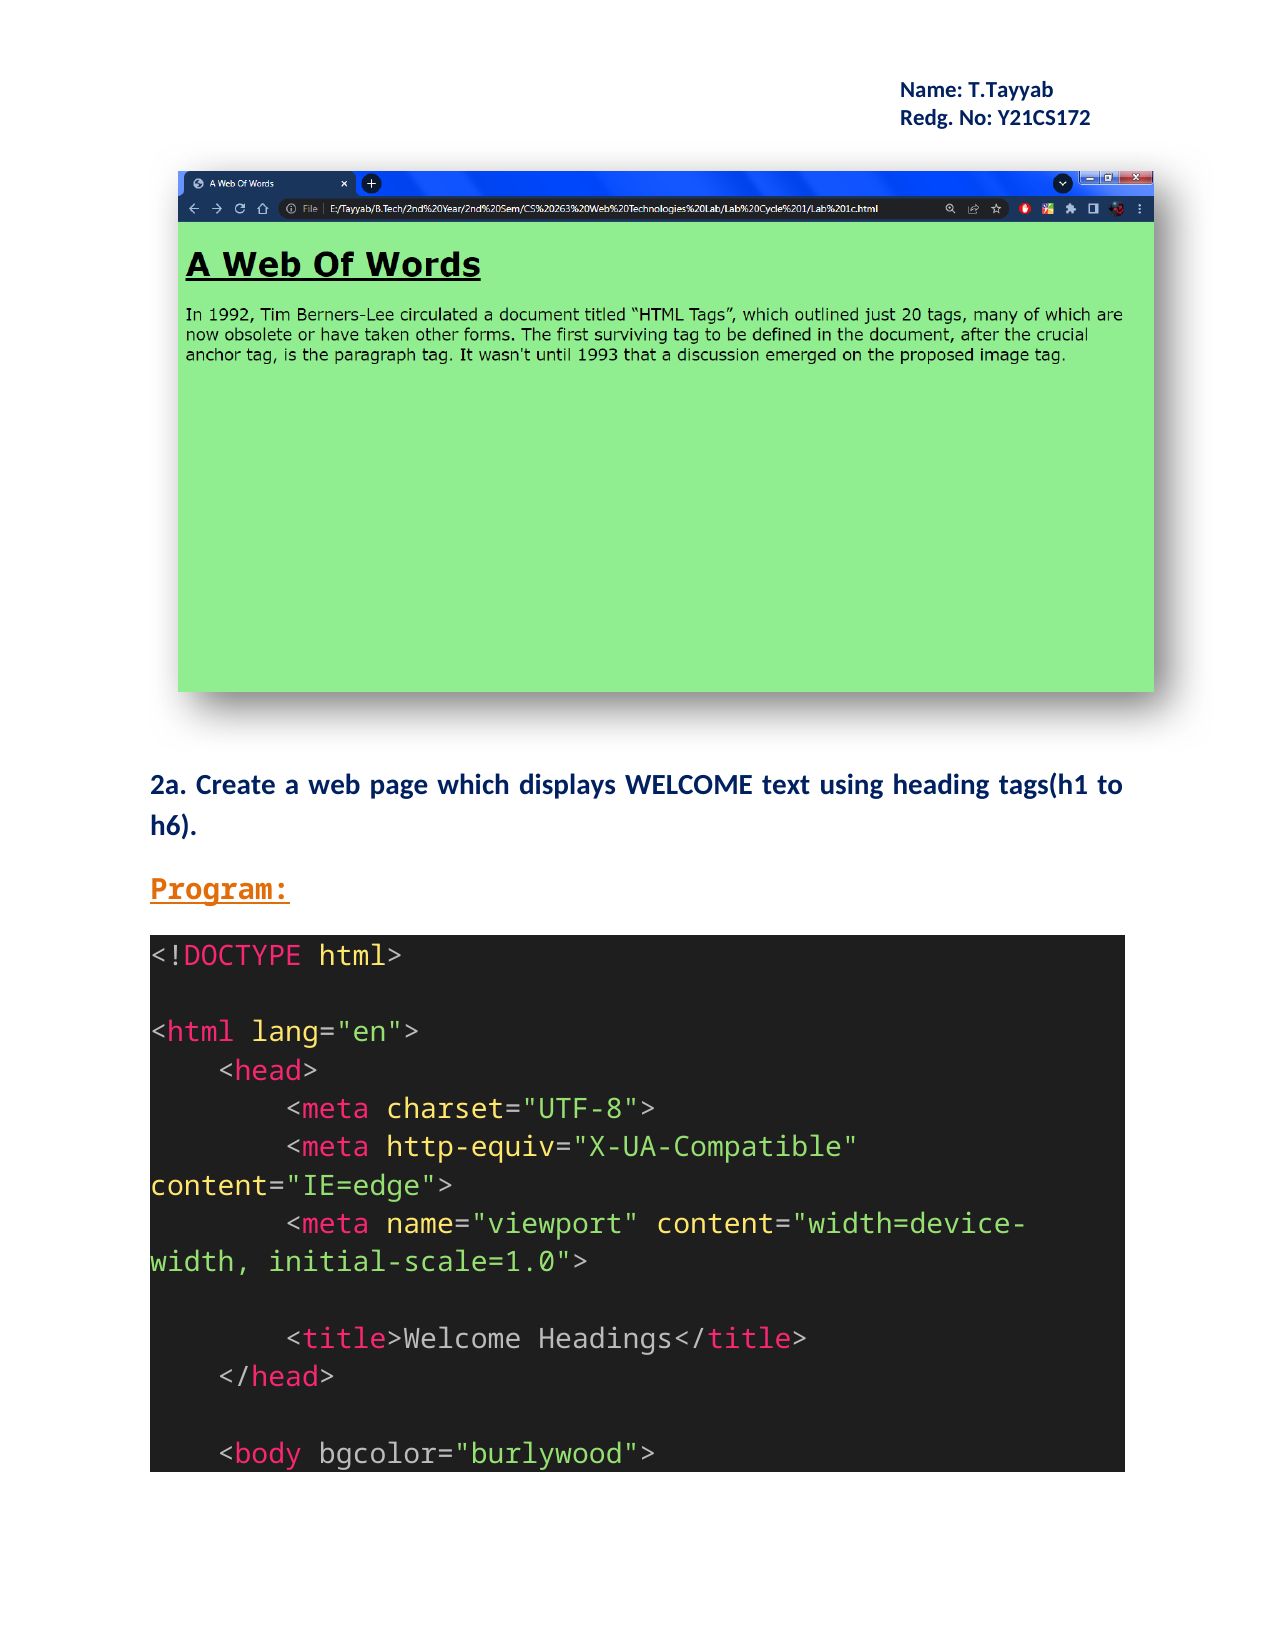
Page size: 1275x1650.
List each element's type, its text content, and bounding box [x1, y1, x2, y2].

text <meta name="viewport" content="width=device-width, initial-scale=1.0"> [150, 1203, 1125, 1280]
text <html lang="en"> [150, 1012, 1125, 1050]
text 2a. Create a web page which displays WELCOME text using heading tags(h1 to h6). [150, 766, 1125, 842]
text </head> [150, 1357, 1125, 1395]
text <body bgcolor="burlywood"> [150, 1433, 1125, 1472]
text <meta charset="UTF-8"> [150, 1088, 1125, 1127]
text <head> [150, 1050, 1125, 1088]
text Program: [150, 868, 1125, 908]
picture [178, 171, 1154, 692]
text <!DOCTYPE html> [150, 935, 1125, 973]
text <title>Welcome Headings</title> [150, 1318, 1125, 1357]
text <meta http-equiv="X-UA-Compatible" content="IE=edge"> [150, 1127, 1125, 1203]
